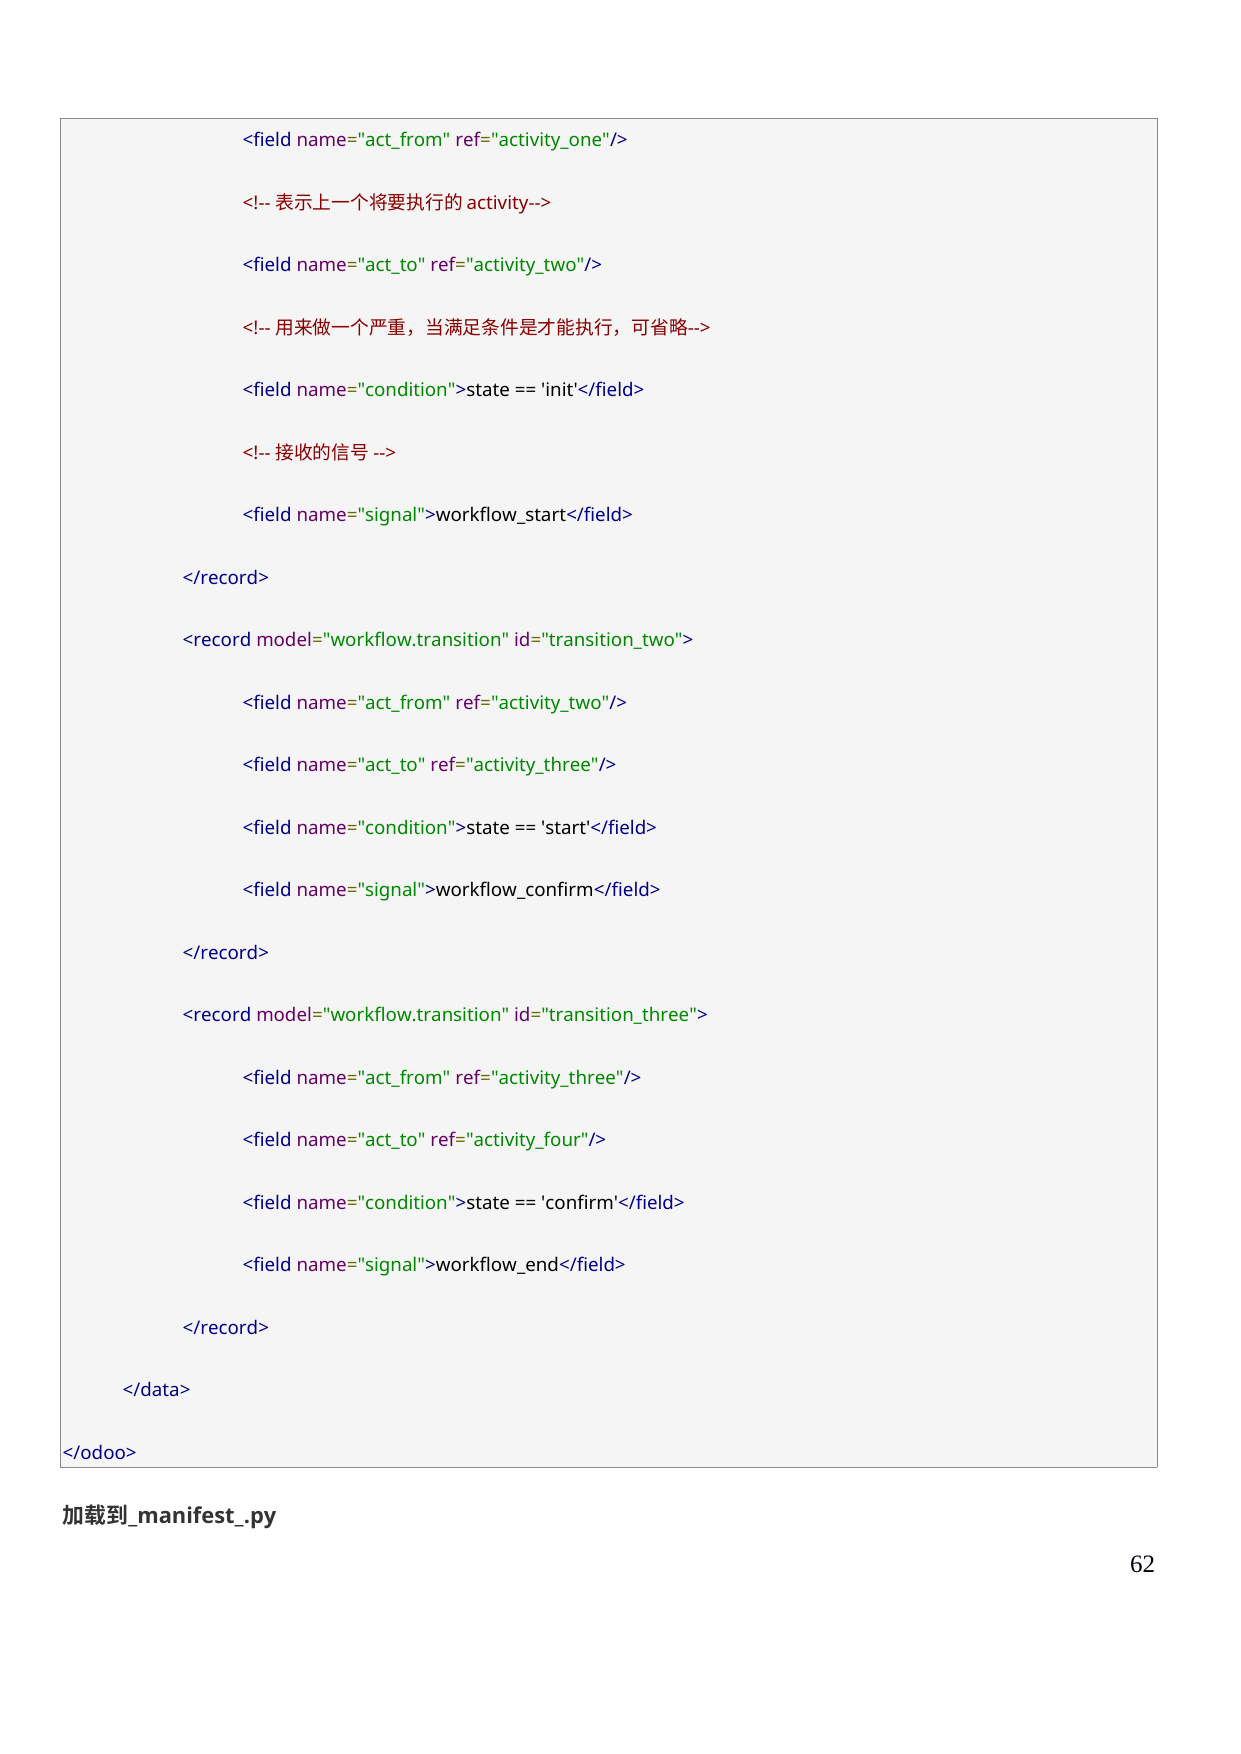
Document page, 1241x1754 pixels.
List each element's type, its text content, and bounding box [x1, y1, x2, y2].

text <!-- 表示上一个将要执行的activity--> [61, 181, 1157, 214]
text <field name="act_from" ref="activity_one"/> [61, 119, 1157, 152]
text <field name="act_to" ref="activity_four"/> [61, 1118, 1157, 1152]
text <field name="signal">workflow_confirm</field> [61, 868, 1157, 902]
text <field name="act_from" ref="activity_two"/> [61, 681, 1157, 714]
text <field name="act_to" ref="activity_three"/> [61, 743, 1157, 777]
text <!-- 接收的信号 --> [61, 431, 1157, 464]
text </odoo> [61, 1431, 1157, 1467]
text </record> [61, 556, 1157, 589]
text <field name="condition">state == 'init'</field> [61, 368, 1157, 402]
text <field name="condition">state == 'confirm'</field> [61, 1181, 1157, 1214]
text </record> [61, 1306, 1157, 1339]
text <field name="act_to" ref="activity_two"/> [61, 243, 1157, 277]
text </record> [61, 931, 1157, 964]
text <field name="signal">workflow_start</field> [61, 493, 1157, 527]
text <record model="workflow.transition" id="transition_three"> [61, 993, 1157, 1027]
text <!-- 用来做一个严重，当满足条件是才能执行，可省略--> [61, 306, 1157, 339]
text 加载到_manifest_.py [62, 1498, 1155, 1530]
text <record model="workflow.transition" id="transition_two"> [61, 618, 1157, 652]
text </data> [61, 1368, 1157, 1402]
text <field name="signal">workflow_end</field> [61, 1243, 1157, 1277]
text <field name="condition">state == 'start'</field> [61, 806, 1157, 839]
text <field name="act_from" ref="activity_three"/> [61, 1056, 1157, 1089]
